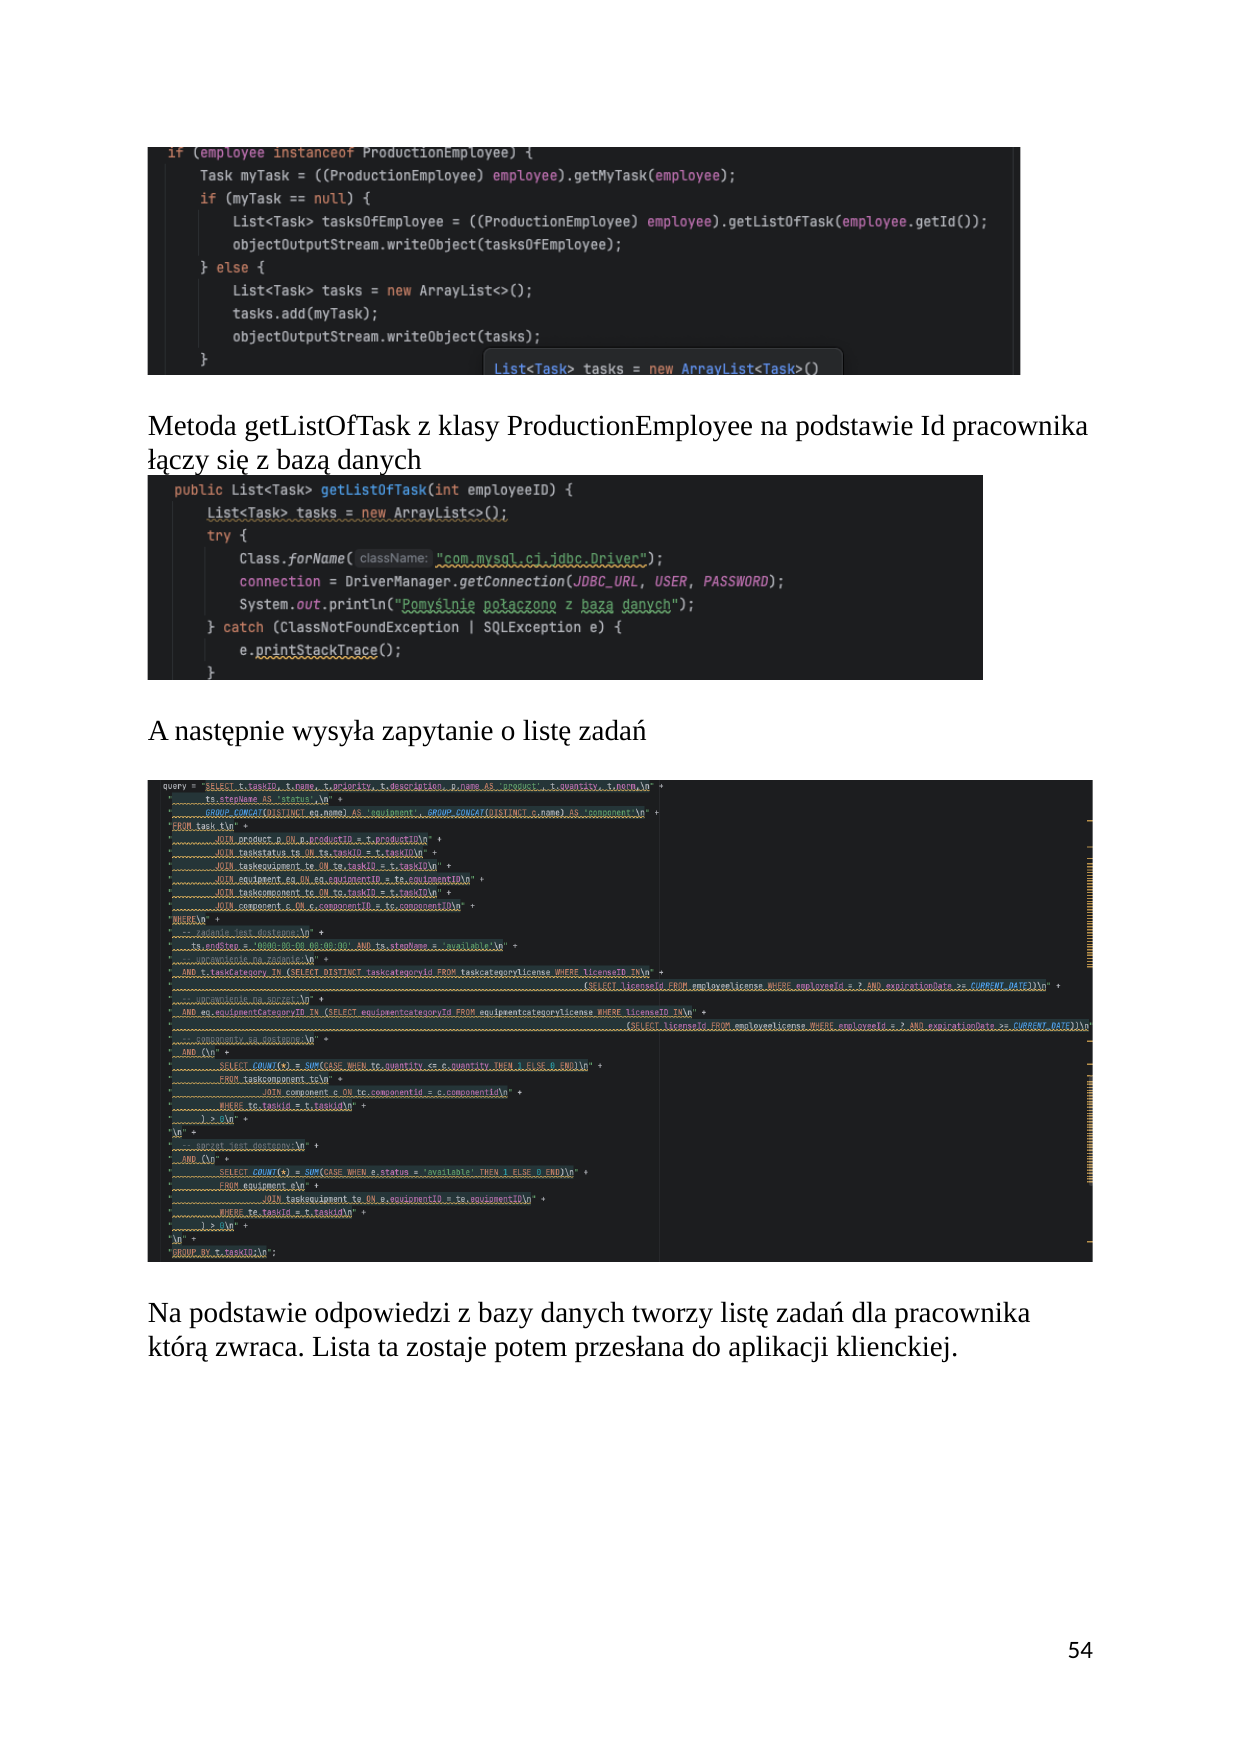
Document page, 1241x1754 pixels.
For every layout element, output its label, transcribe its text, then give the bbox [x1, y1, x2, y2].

picture [147, 780, 1093, 1262]
text Metoda getListOfTask z klasy ProductionEmployee na podstawie Id pracownika łączy się z bazą danych [148, 408, 1093, 475]
picture [147, 475, 983, 680]
picture [147, 147, 1021, 375]
text A następnie wysyła zapytanie o listę zadań [148, 713, 1093, 747]
text Na podstawie odpowiedzi z bazy danych tworzy listę zadań dla pracownika którą zwraca. Lista ta zostaje potem przesłana do aplikacji klienckiej. [148, 1295, 1093, 1362]
